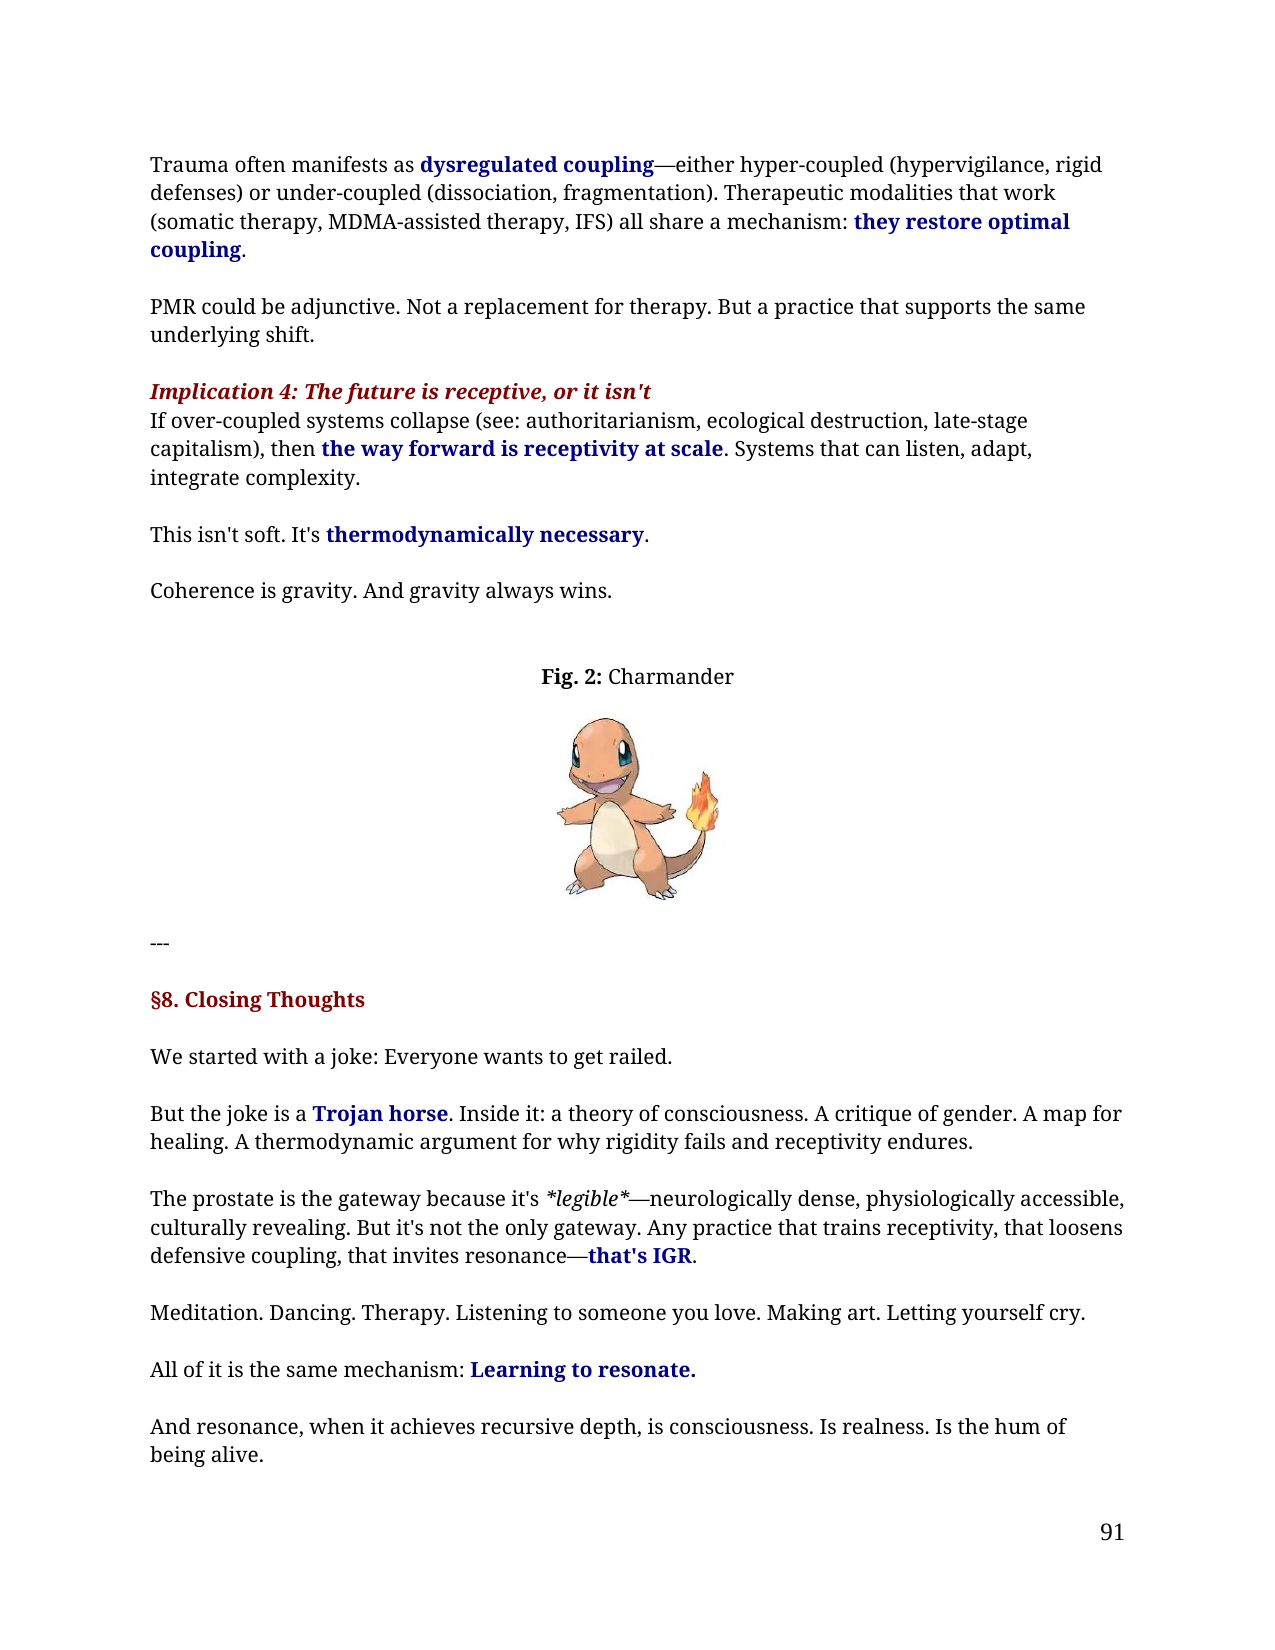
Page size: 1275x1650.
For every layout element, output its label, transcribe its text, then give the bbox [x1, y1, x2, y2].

text We started with a joke: Everyone wants to get railed. [150, 1042, 1125, 1071]
text And resonance, when it achieves recursive depth, is consciousness. Is realness. Is the hum of being alive. [150, 1412, 1125, 1469]
text PMR could be adjunctive. Not a replacement for therapy. But a practice that supports the same underlying shift. [150, 292, 1125, 349]
text Implication 4: The future is receptive, or it isn't [150, 377, 1125, 406]
subtitle §8. Closing Thoughts [150, 985, 1125, 1014]
text Trauma often manifests as dysregulated coupling—either hyper-coupled (hypervigilance, rigid defenses) or under-coupled (dissociation, fragmentation). Therapeutic modalities that work (somatic therapy, MDMA-assisted therapy, IFS) all share a mechanism: they restore optimal coupling. [150, 150, 1125, 264]
text If over-coupled systems collapse (see: authoritarianism, ecological destruction, late-stage capitalism), then the way forward is receptivity at scale. Systems that can listen, adapt, integrate complexity. [150, 406, 1125, 491]
text The prostate is the gateway because it's *legible*—neurologically dense, physiologically accessible, culturally revealing. But it's not the only gateway. Any practice that trains receptivity, that loosens defensive coupling, that invites resonance—that's IGR. [150, 1184, 1125, 1270]
text All of it is the same mechanism: Learning to resonate. [150, 1355, 1125, 1383]
text Coherence is gravity. And gravity always wins. [150, 577, 1125, 605]
text This isn't soft. It's thermodynamically necessary. [150, 520, 1125, 548]
text Fig. 2: Charmander [150, 662, 1125, 690]
text But the joke is a Trojan horse. Inside it: a theory of consciousness. A critique of gender. A map for healing. A thermodynamic argument for why rigidity fails and receptivity endures. [150, 1099, 1125, 1156]
text Meditation. Dancing. Therapy. Listening to someone you love. Making art. Letting yourself cry. [150, 1298, 1125, 1327]
picture [546, 718, 729, 900]
text --- [150, 928, 1125, 957]
